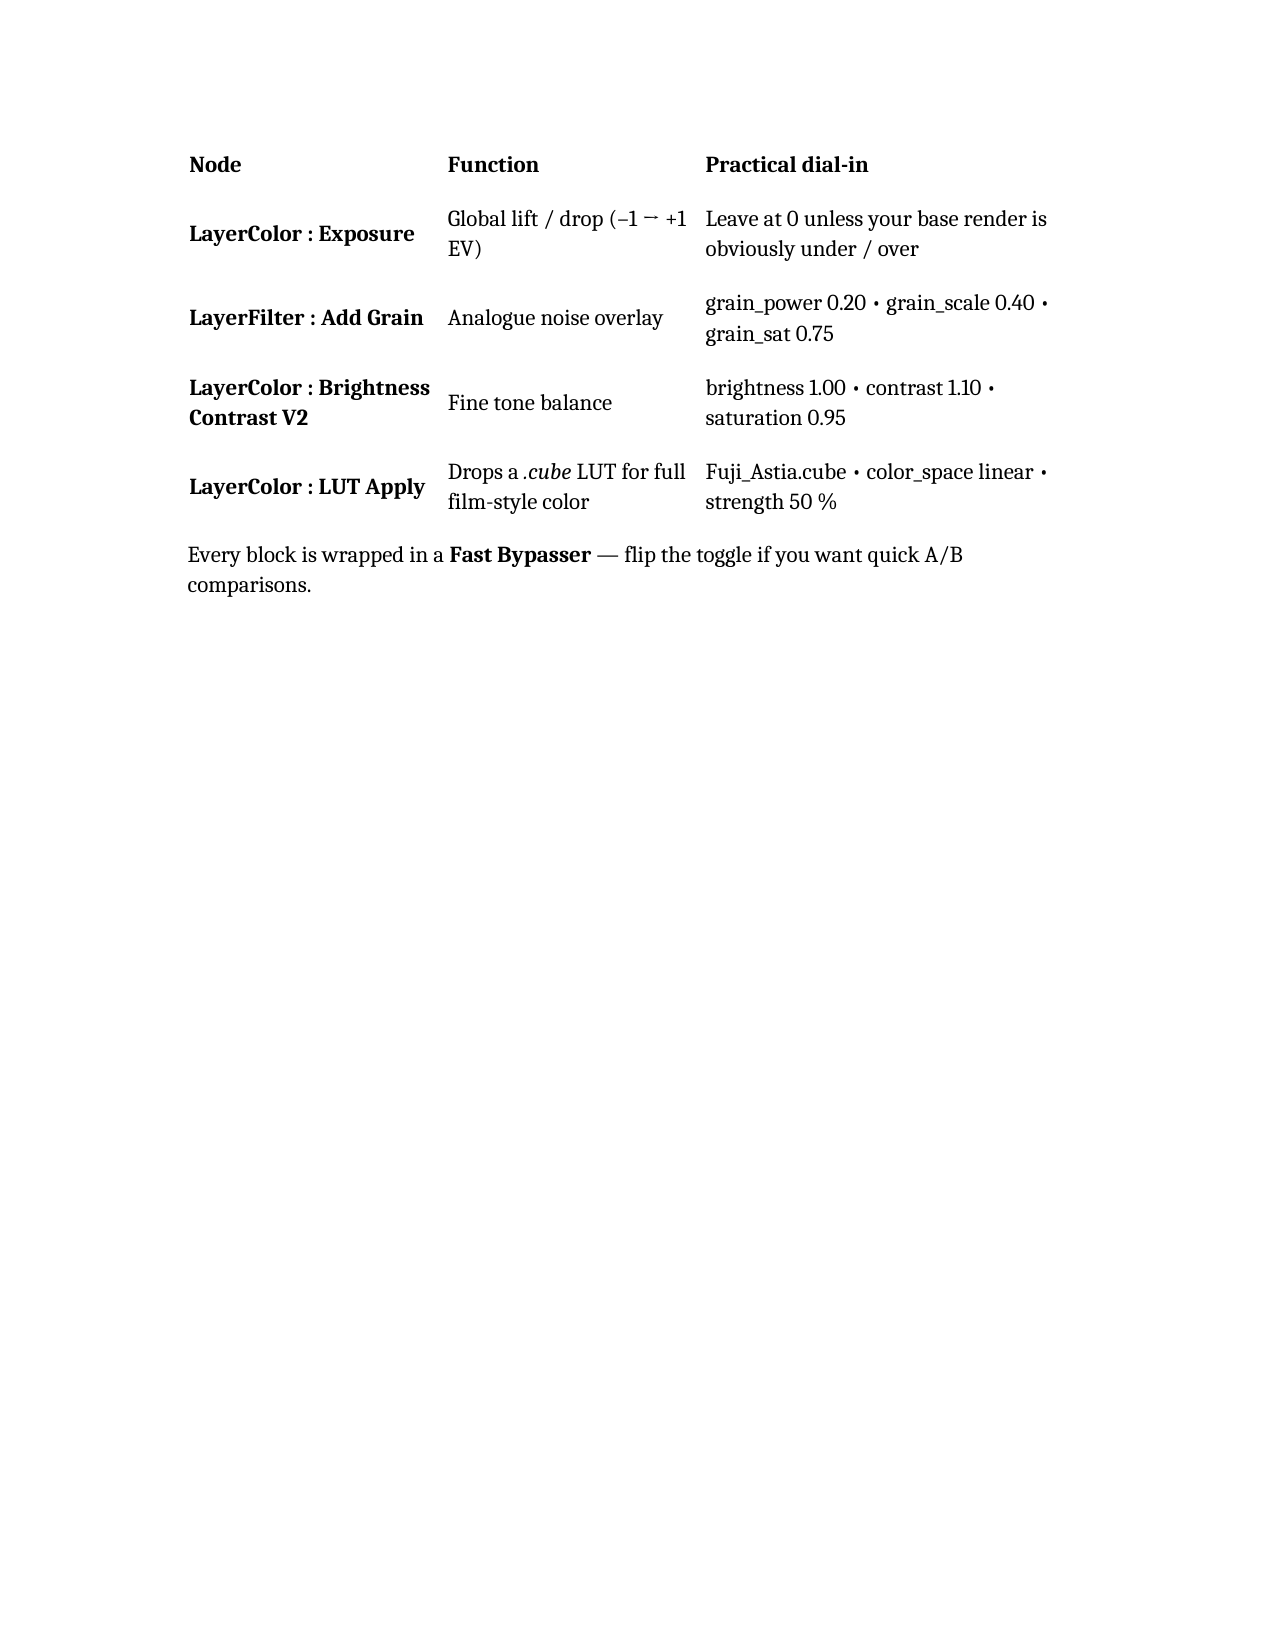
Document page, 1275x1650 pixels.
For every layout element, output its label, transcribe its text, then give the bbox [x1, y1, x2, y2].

table_cell grain_power 0.20 • grain_scale 0.40 • grain_sat 0.75 [704, 289, 1087, 373]
table_cell Fine tone balance [446, 373, 704, 457]
table_cell Global lift / drop (–1 → +1 EV) [446, 204, 704, 288]
table_cell brightness 1.00 • contrast 1.10 • saturation 0.95 [704, 373, 1087, 457]
table_header Practical dial-in [704, 150, 1087, 204]
table_header Node [188, 150, 446, 204]
table_cell Fuji_Astia.cube • color_space linear • strength 50 % [704, 457, 1087, 542]
table_header Function [446, 150, 704, 204]
table_cell LayerColor : Exposure [188, 204, 446, 288]
table_cell LayerFilter : Add Grain [188, 289, 446, 373]
table_cell LayerColor : LUT Apply [188, 457, 446, 542]
table_cell Analogue noise overlay [446, 289, 704, 373]
table_cell Drops a .cube LUT for full film-style color [446, 457, 704, 542]
text Every block is wrapped in a Fast Bypasser — flip the toggle if you want quick A/B comparisons. [187, 542, 1087, 598]
table_cell Leave at 0 unless your base render is obviously under / over [704, 204, 1087, 288]
table_cell LayerColor : Brightness Contrast V2 [188, 373, 446, 457]
